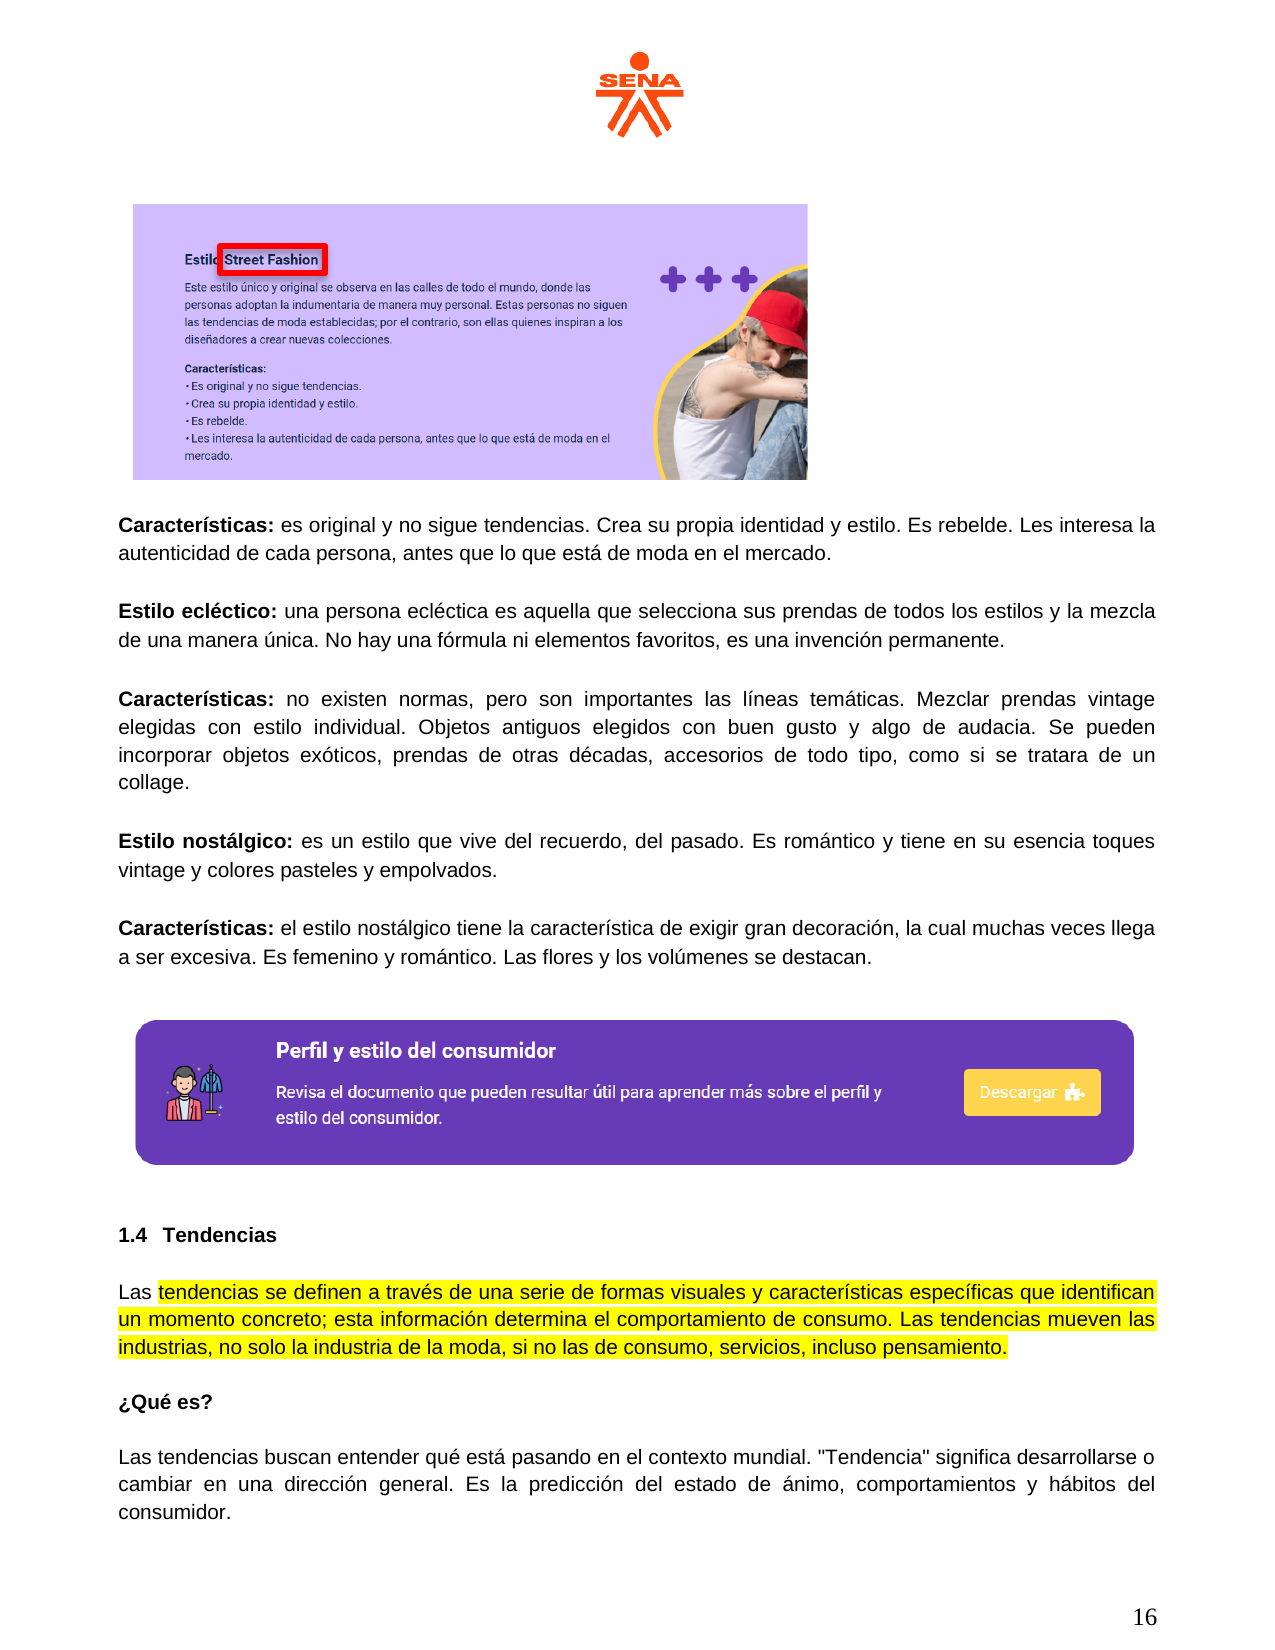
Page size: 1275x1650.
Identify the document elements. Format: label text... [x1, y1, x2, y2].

picture [585, 48, 690, 142]
text Las tendencias buscan entender qué está pasando en el contexto mundial. "Tendencia" significa desarrollarse o cambiar en una dirección general. Es la predicción del estado de ánimo, comportamientos y hábitos del consumidor. [118, 1445, 1157, 1524]
picture [118, 204, 808, 480]
picture [118, 999, 1157, 1192]
text Estilo nostálgico: es un estilo que vive del recuerdo, del pasado. Es romántico y tiene en su esencia toques vintage y colores pasteles y empolvados. [118, 825, 1157, 881]
text Características: no existen normas, pero son importantes las líneas temáticas. Mezclar prendas vintage elegidas con estilo individual. Objetos antiguos elegidos con buen gusto y algo de audacia. Se pueden incorporar objetos exóticos, prendas de otras décadas, accesorios de todo tipo, como si se tratara de un collage. [118, 683, 1157, 794]
text ¿Qué es? [118, 1390, 1157, 1414]
text Estilo ecléctico: una persona ecléctica es aquella que selecciona sus prendas de todos los estilos y la mezcla de una manera única. No hay una fórmula ni elementos favoritos, es una invención permanente. [118, 596, 1157, 652]
list Tendencias [118, 1219, 1157, 1248]
text Las tendencias se definen a través de una serie de formas visuales y características específicas que identifican un momento concreto; esta información determina el comportamiento de consumo. Las tendencias mueven las industrias, no solo la industria de la moda, si no las de consumo, servicios, incluso pensamiento. [118, 1280, 1157, 1307]
text Las tendencias se definen a través de una serie de formas visuales y características específicas que identifican un momento concreto; esta información determina el comportamiento de consumo. Las tendencias mueven las industrias, no solo la industria de la moda, si no las de consumo, servicios, incluso pensamiento. [118, 1331, 1157, 1359]
text Características: el estilo nostálgico tiene la característica de exigir gran decoración, la cual muchas veces llega a ser excesiva. Es femenino y romántico. Las flores y los volúmenes se destacan. [118, 912, 1157, 969]
text Características: es original y no sigue tendencias. Crea su propia identidad y estilo. Es rebelde. Les interesa la autenticidad de cada persona, antes que lo que está de moda en el mercado. [118, 513, 1157, 564]
